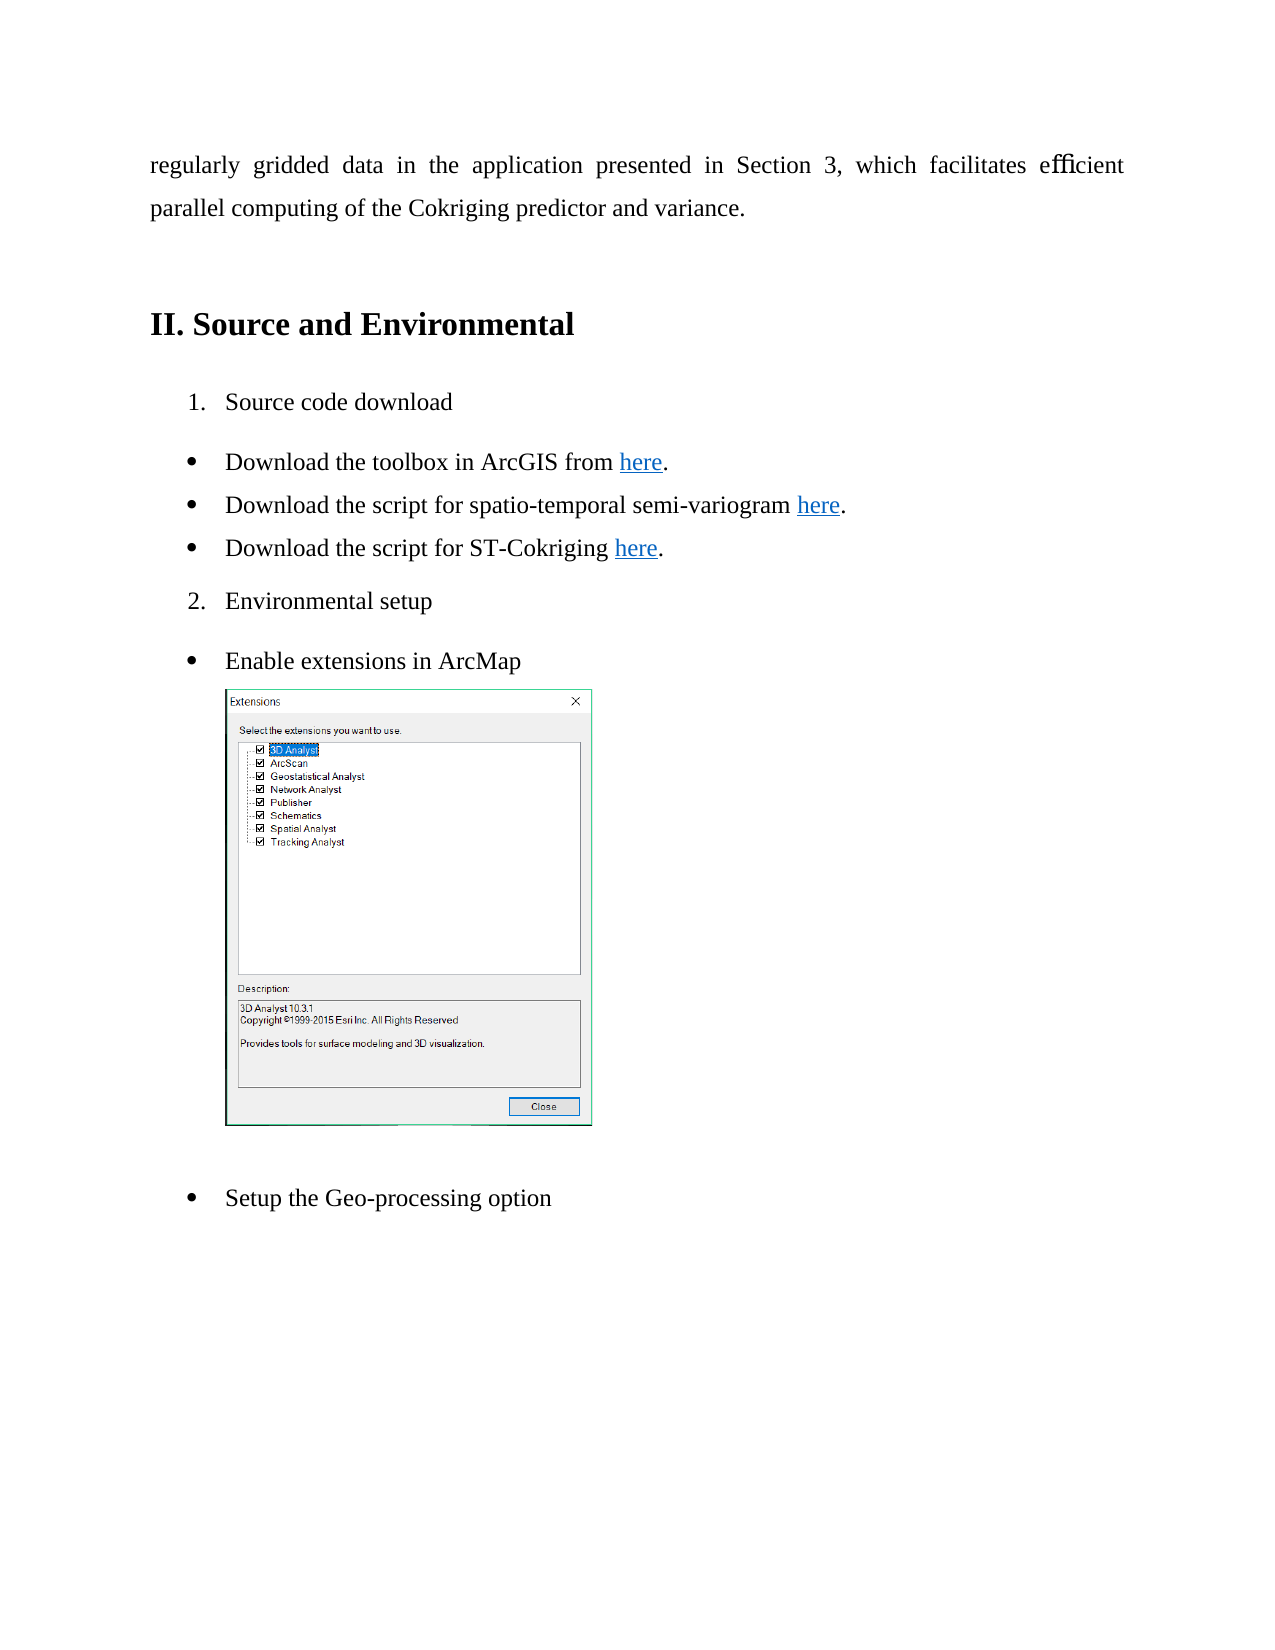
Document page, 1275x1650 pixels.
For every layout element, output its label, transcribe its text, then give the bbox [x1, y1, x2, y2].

list Download the script for spatio-temporal semi-variogram here. [187, 490, 1125, 518]
subtitle Environmental setup [187, 586, 1125, 615]
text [150, 150, 1125, 222]
list Enable extensions in ArcMap [187, 646, 1125, 675]
subtitle Source code download [187, 387, 1125, 416]
subtitle II. Source and Environmental [150, 304, 1125, 343]
list Download the script for ST-Cokriging here. [187, 533, 1125, 562]
list Download the toolbox in ArcGIS from here. [187, 447, 1125, 475]
list Setup the Geo-processing option [187, 1183, 1125, 1212]
picture [225, 689, 593, 1126]
